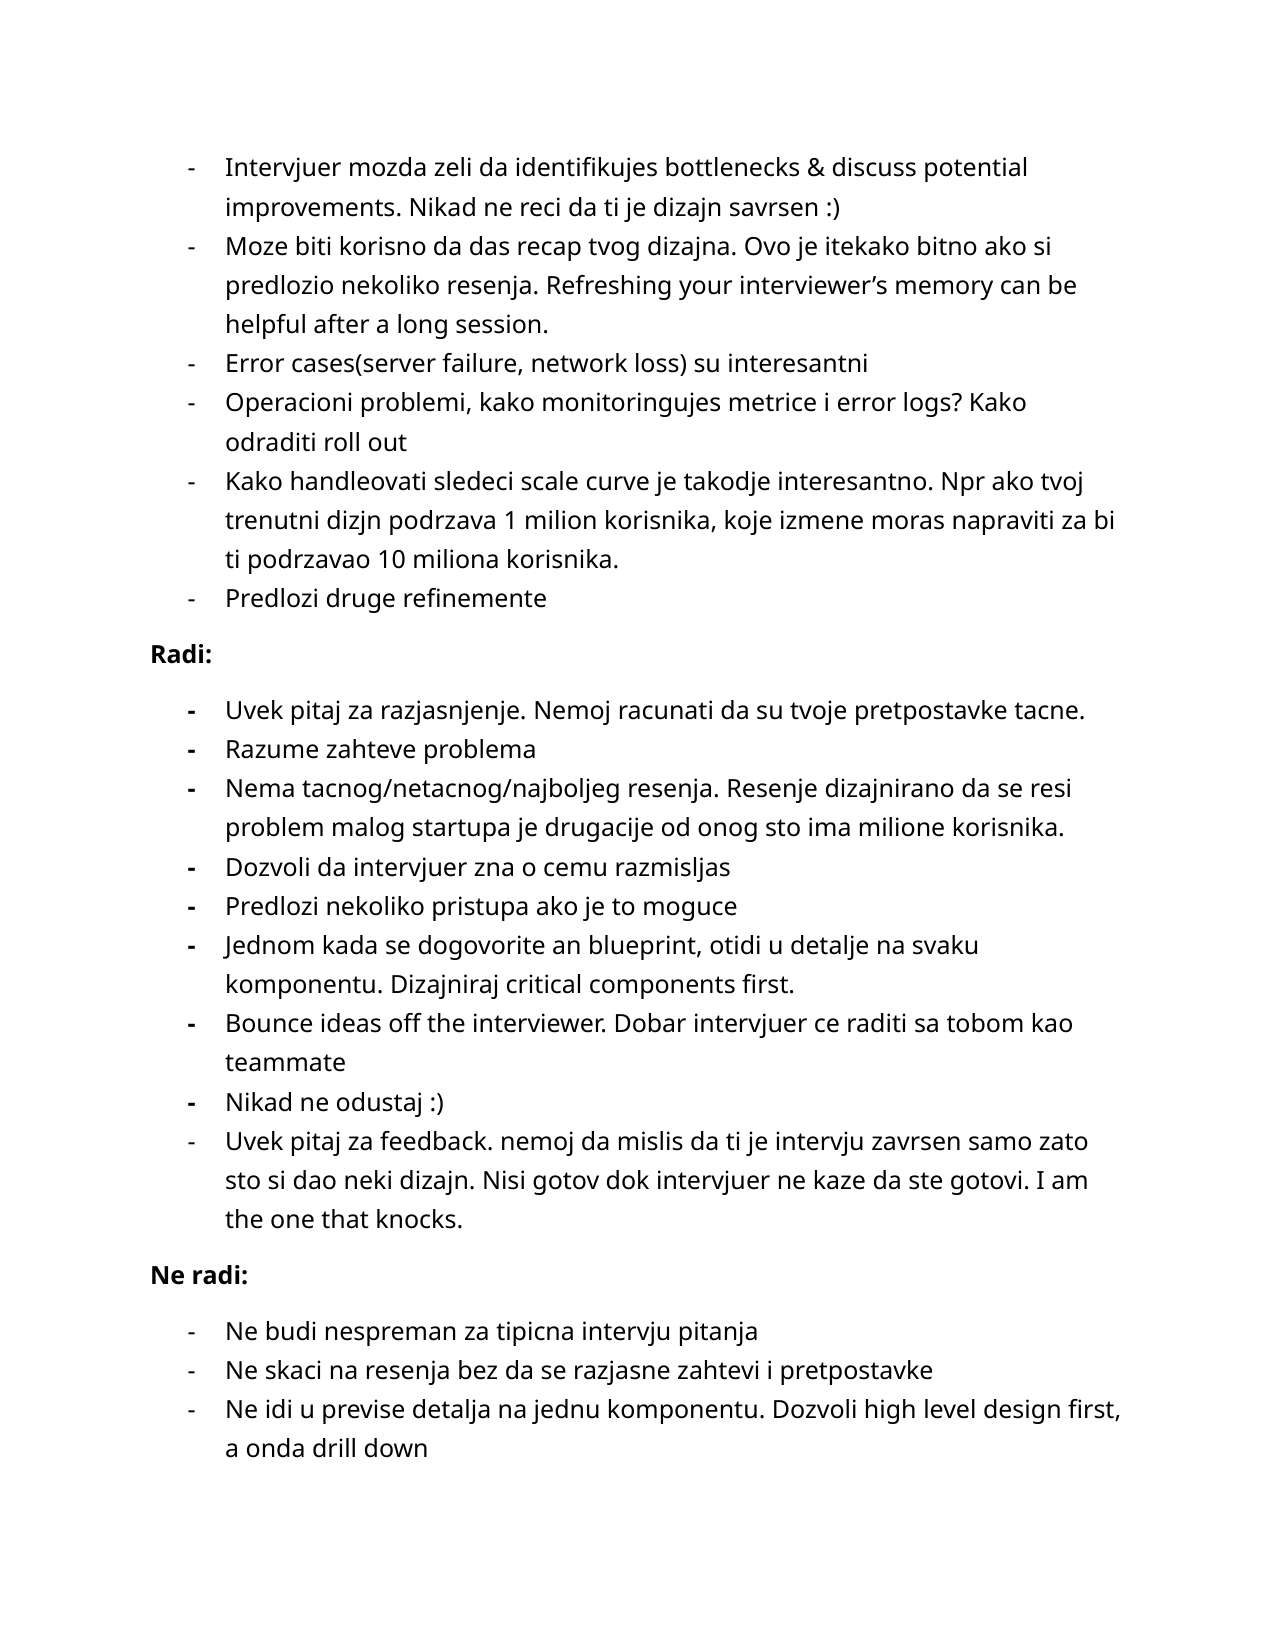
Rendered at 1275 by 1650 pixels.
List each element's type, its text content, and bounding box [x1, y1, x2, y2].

list Razume zahteve problema [187, 732, 1125, 766]
list Moze biti korisno da das recap tvog dizajna. Ovo je itekako bitno ako si predlozio nekoliko resenja. Refreshing your interviewer’s memory can be helpful after a long session. [187, 228, 1125, 341]
list Jednom kada se dogovorite an blueprint, otidi u detalje na svaku komponentu. Dizajniraj critical components first. [187, 927, 1125, 1001]
list Bounce ideas off the interviewer. Dobar intervjuer ce raditi sa tobom kao teammate [187, 1006, 1125, 1079]
text Radi: [150, 637, 1125, 671]
list Ne idi u previse detalja na jednu komponentu. Dozvoli high level design first, a onda drill down [187, 1392, 1125, 1465]
list Ne skaci na resenja bez da se razjasne zahtevi i pretpostavke [187, 1352, 1125, 1387]
text Ne radi: [150, 1257, 1125, 1292]
list Predlozi nekoliko pristupa ako je to moguce [187, 888, 1125, 922]
list Nema tacnog/netacnog/najboljeg resenja. Resenje dizajnirano da se resi problem malog startupa je drugacije od onog sto ima milione korisnika. [187, 771, 1125, 844]
list Nikad ne odustaj :) [187, 1084, 1125, 1118]
list Ne budi nespreman za tipicna intervju pitanja [187, 1313, 1125, 1347]
list Uvek pitaj za razjasnjenje. Nemoj racunati da su tvoje pretpostavke tacne. [187, 692, 1125, 727]
list Uvek pitaj za feedback. nemoj da mislis da ti je intervju zavrsen samo zato sto si dao neki dizajn. Nisi gotov dok intervjuer ne kaze da ste gotovi. I am the one that knocks. [187, 1123, 1125, 1236]
list Error cases(server failure, network loss) su interesantni [187, 346, 1125, 380]
list Dozvoli da intervjuer zna o cemu razmisljas [187, 849, 1125, 883]
list Predlozi druge refinemente [187, 581, 1125, 615]
list Intervjuer mozda zeli da identifikujes bottlenecks & discuss potential improvements. Nikad ne reci da ti je dizajn savrsen :) [187, 150, 1125, 223]
list Kako handleovati sledeci scale curve je takodje interesantno. Npr ako tvoj trenutni dizjn podrzava 1 milion korisnika, koje izmene moras napraviti za bi ti podrzavao 10 miliona korisnika. [187, 463, 1125, 576]
list Operacioni problemi, kako monitoringujes metrice i error logs? Kako odraditi roll out [187, 385, 1125, 458]
